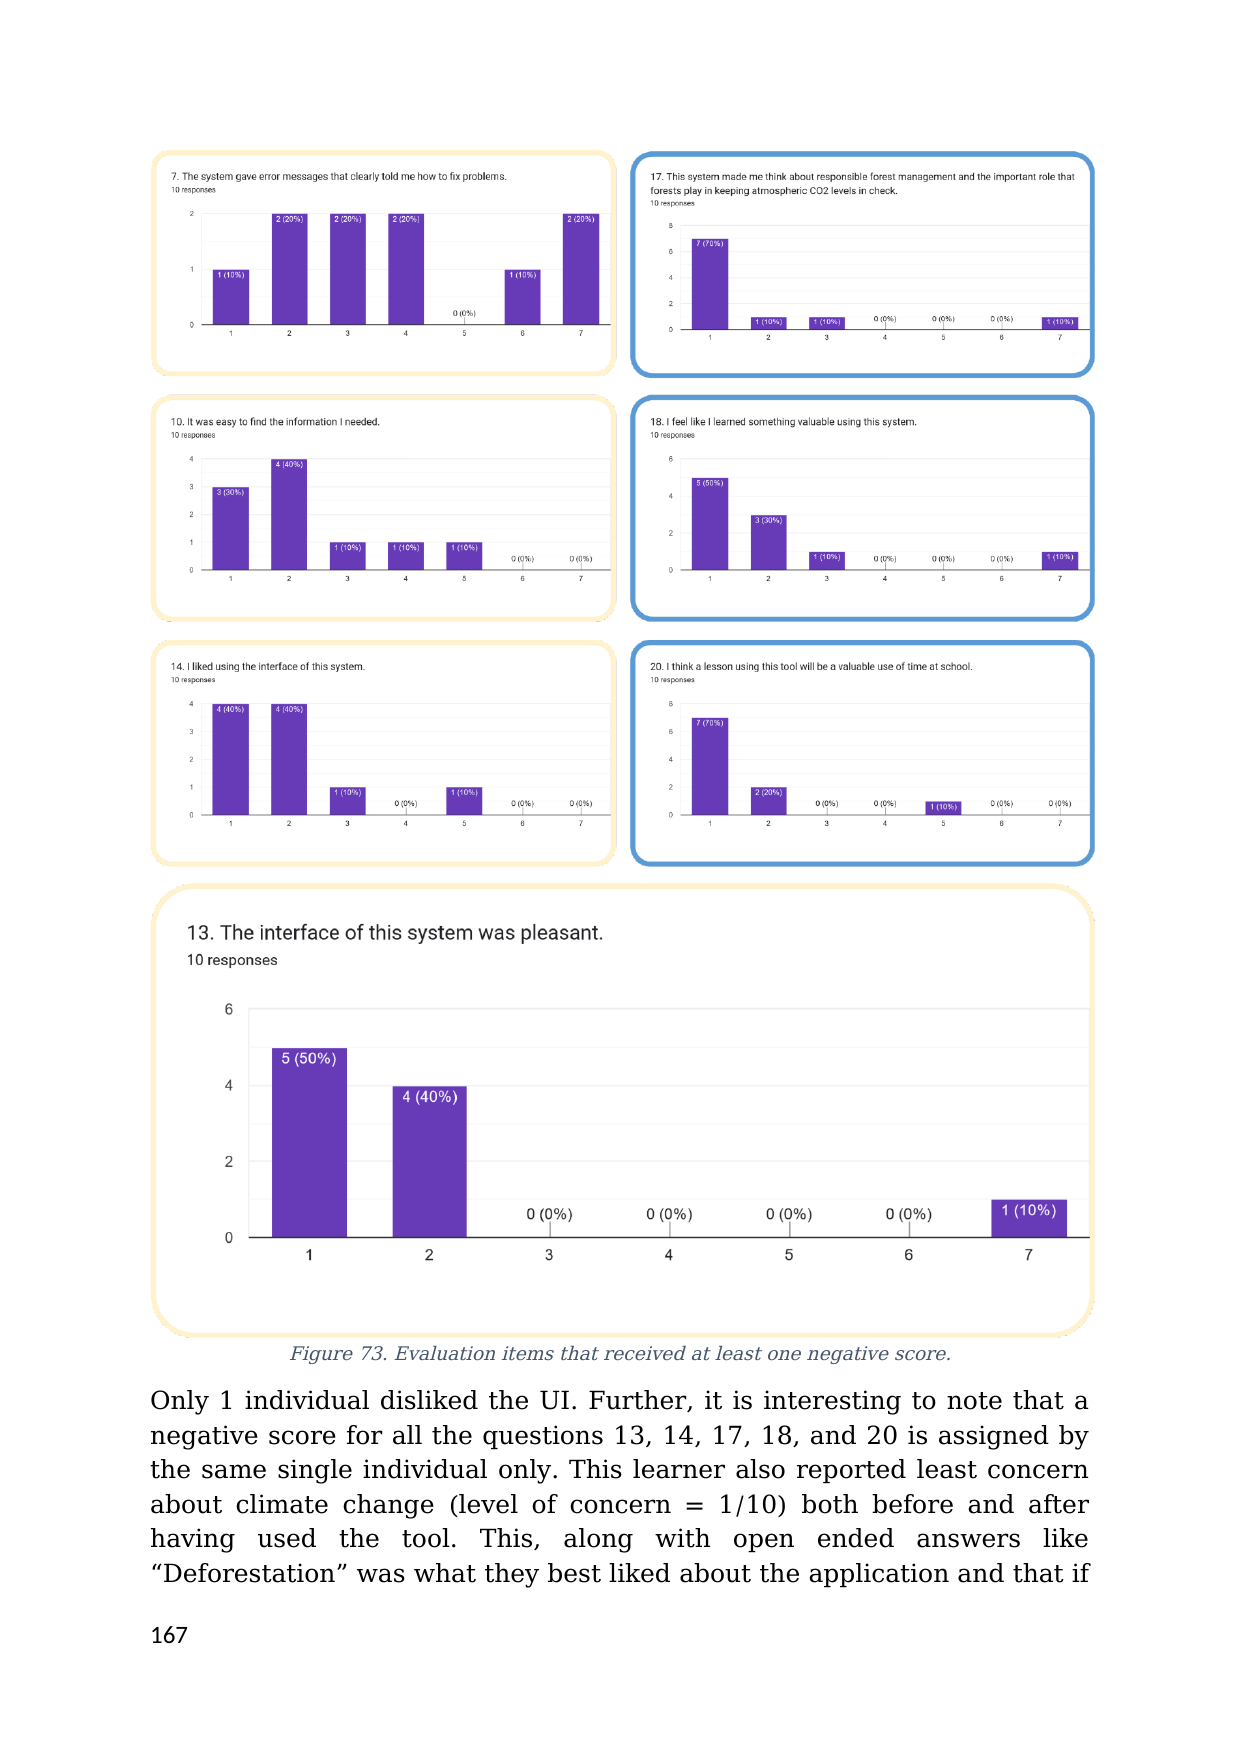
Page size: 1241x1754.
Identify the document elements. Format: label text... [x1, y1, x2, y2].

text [150, 1385, 1090, 1587]
picture [150, 150, 1095, 1338]
text Figure 73. Evaluation items that received at least one negative score. [150, 1342, 1090, 1364]
